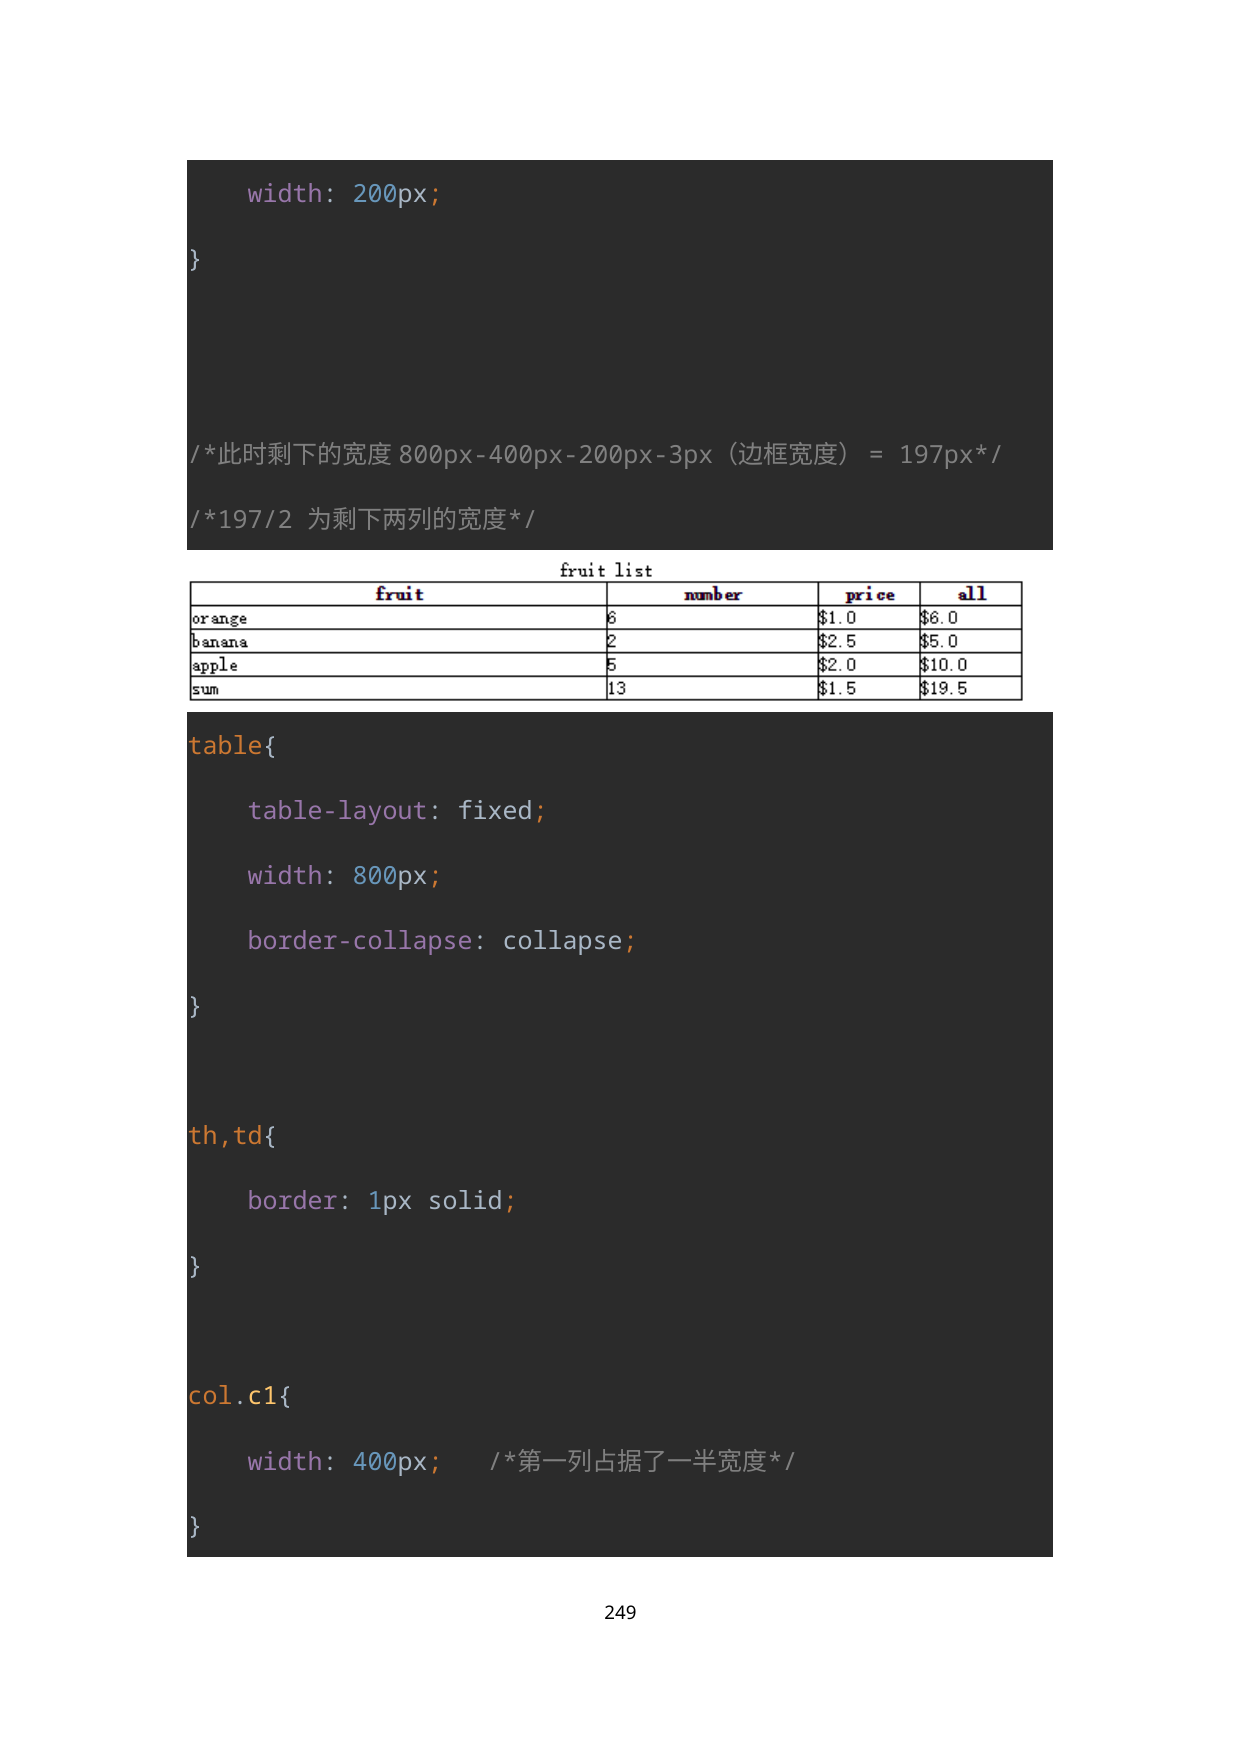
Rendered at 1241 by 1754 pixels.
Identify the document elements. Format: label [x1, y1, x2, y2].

text [187, 712, 1053, 1557]
text [187, 160, 1053, 550]
picture [187, 558, 1025, 704]
